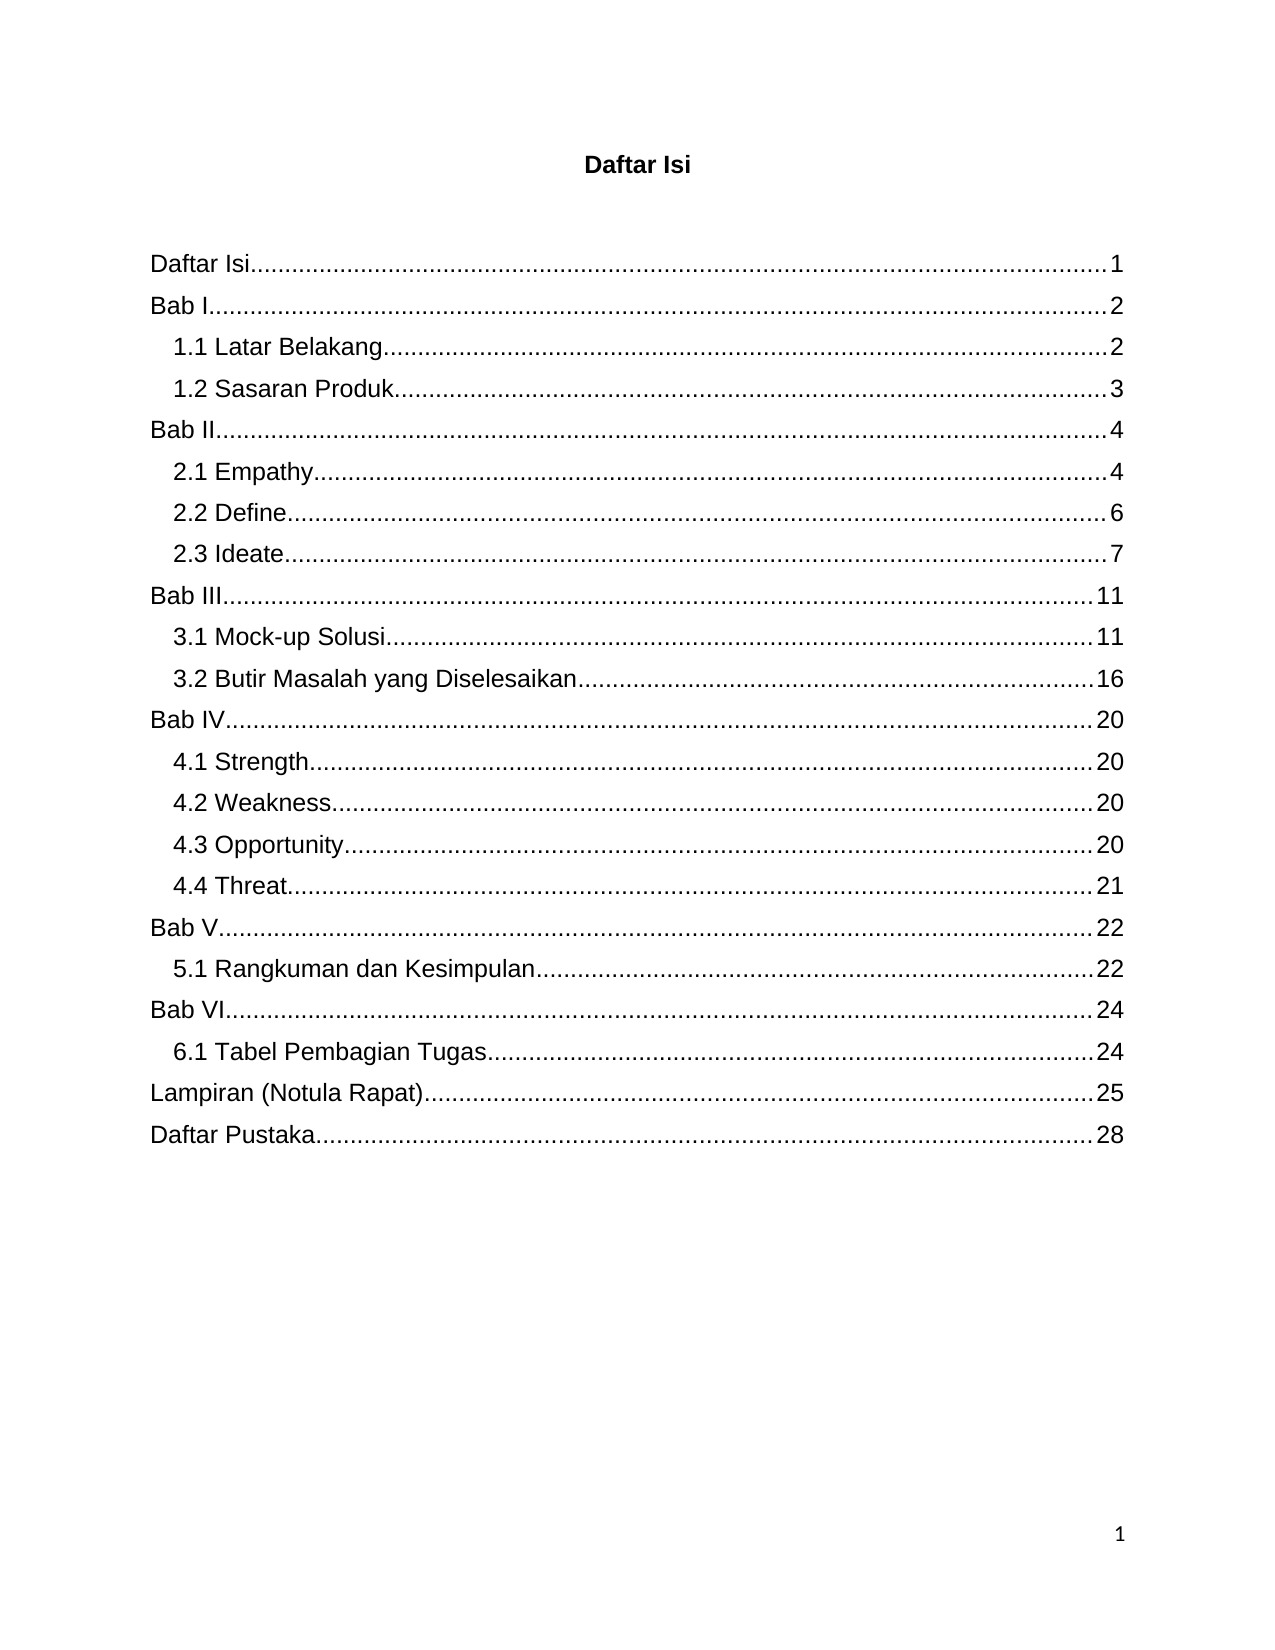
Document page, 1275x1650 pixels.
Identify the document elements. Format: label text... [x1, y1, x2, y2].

subtitle Daftar Isi [150, 150, 1125, 179]
